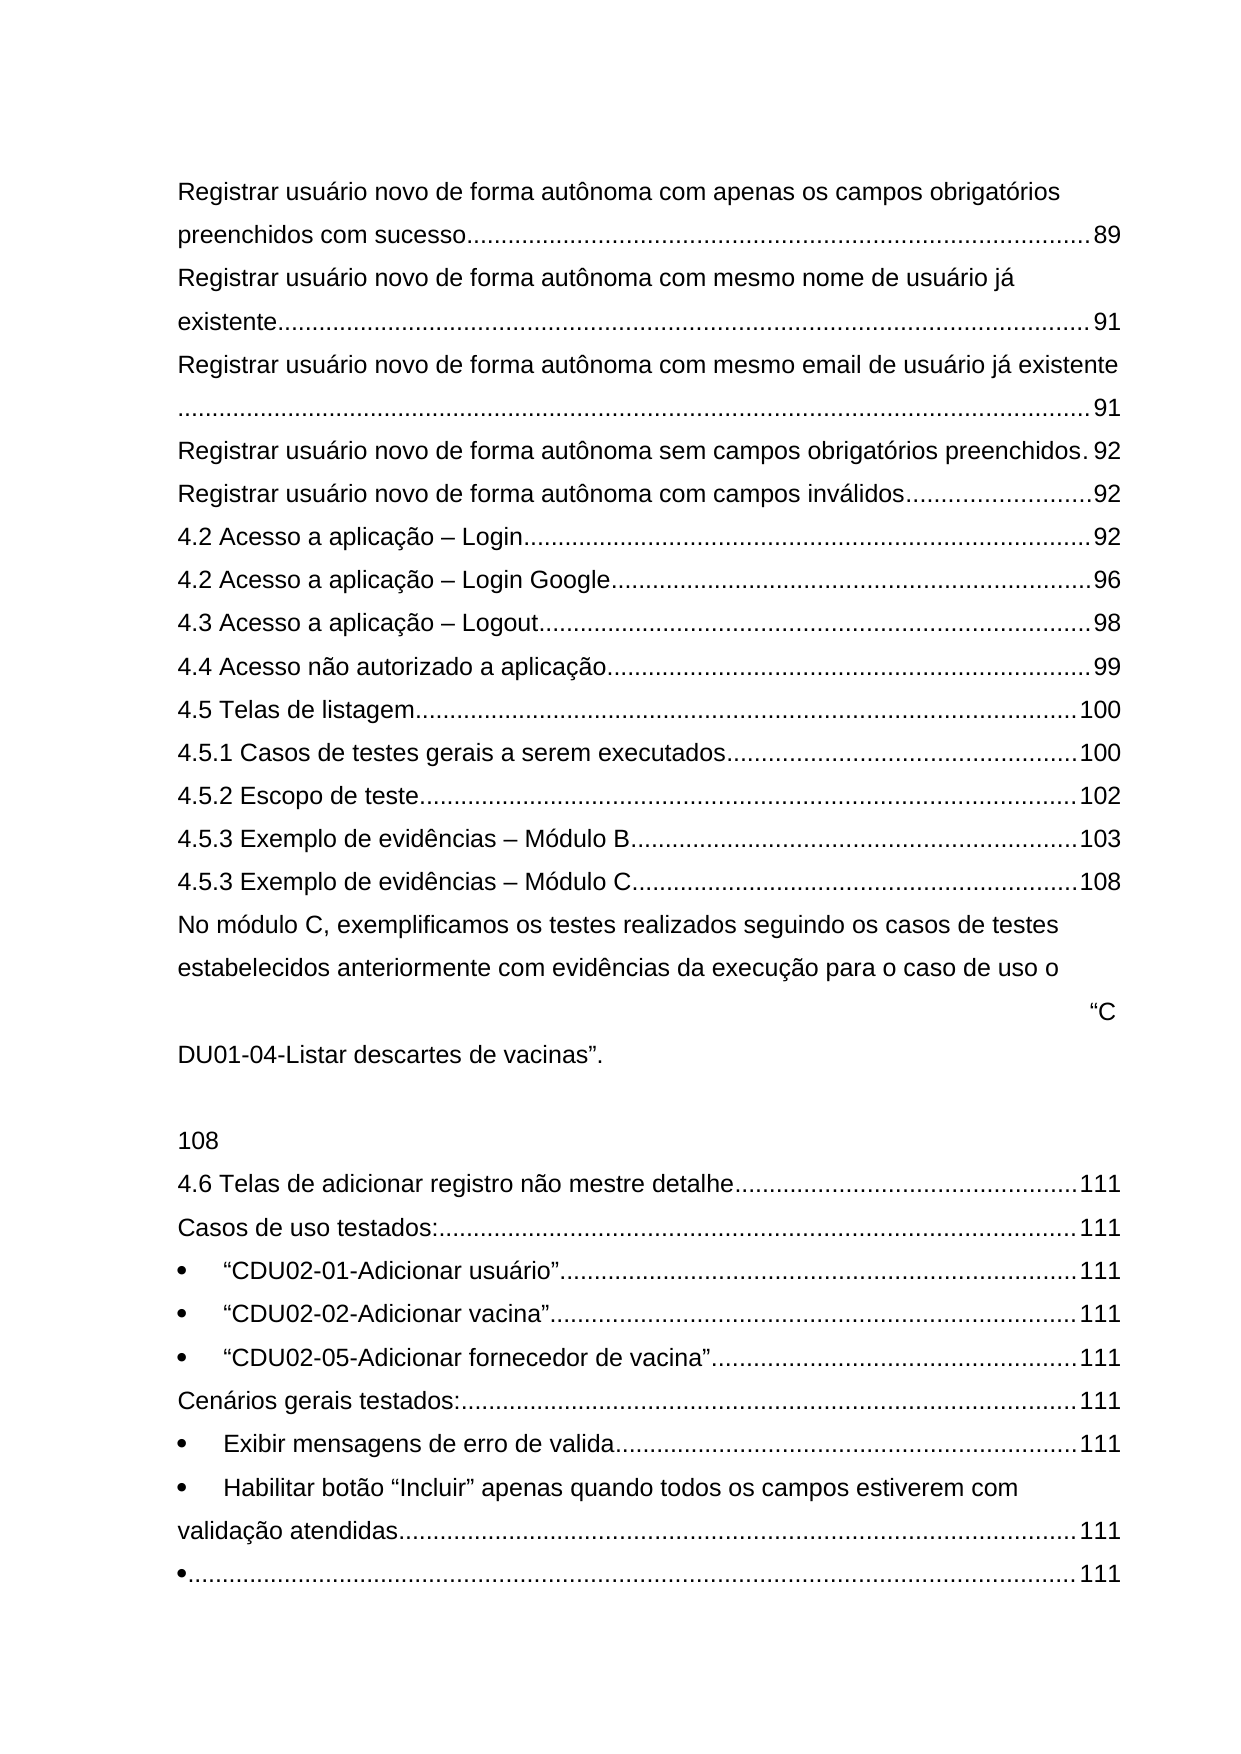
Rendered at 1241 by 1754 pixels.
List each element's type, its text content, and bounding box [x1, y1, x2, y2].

text Registrar usuário novo de forma autônoma sem campos obrigatórios preenchidos 92 [177, 436, 1122, 465]
text 4.2 Acesso a aplicação – Login 92 [177, 522, 1122, 551]
text 4.3 Acesso a aplicação – Logout 98 [177, 608, 1122, 637]
text Registrar usuário novo de forma autônoma com mesmo nome de usuário já existente 91 [177, 263, 1122, 335]
text No módulo C, exemplificamos os testes realizados seguindo os casos de testes estabelecidos anteriormente com evidências da execução para o caso de uso o “CDU01-04-Listar descartes de vacinas”. 108 [177, 910, 1122, 1155]
text 4.5 Telas de listagem 100 [177, 695, 1122, 723]
text  Habilitar botão “Incluir” apenas quando todos os campos estiverem com validação atendidas 111 [177, 1473, 1122, 1544]
text Casos de uso testados: 111 [177, 1213, 1122, 1241]
text 4.5.1 Casos de testes gerais a serem executados 100 [177, 738, 1122, 767]
text Cenários gerais testados: 111 [177, 1386, 1122, 1415]
text 4.2 Acesso a aplicação – Login Google 96 [177, 565, 1122, 594]
text 4.5.3 Exemplo de evidências – Módulo B 103 [177, 824, 1122, 853]
text  “CDU02-01-Adicionar usuário” 111 [177, 1256, 1122, 1284]
text 4.5.3 Exemplo de evidências – Módulo C 108 [177, 867, 1122, 896]
text 4.6 Telas de adicionar registro não mestre detalhe 111 [177, 1169, 1122, 1198]
text  Exibir mensagens de erro de valida 111 [177, 1429, 1122, 1458]
text Registrar usuário novo de forma autônoma com apenas os campos obrigatórios preenchidos com sucesso 89 [177, 177, 1122, 249]
text  “CDU02-02-Adicionar vacina” 111 [177, 1299, 1122, 1328]
text  “CDU02-05-Adicionar fornecedor de vacina” 111 [177, 1343, 1122, 1371]
text 4.4 Acesso não autorizado a aplicação 99 [177, 652, 1122, 680]
text 4.5.2 Escopo de teste 102 [177, 781, 1122, 810]
text Registrar usuário novo de forma autônoma com mesmo email de usuário já existente 91 [177, 350, 1122, 422]
text Registrar usuário novo de forma autônoma com campos inválidos 92 [177, 479, 1122, 508]
text  111 [177, 1559, 1122, 1588]
